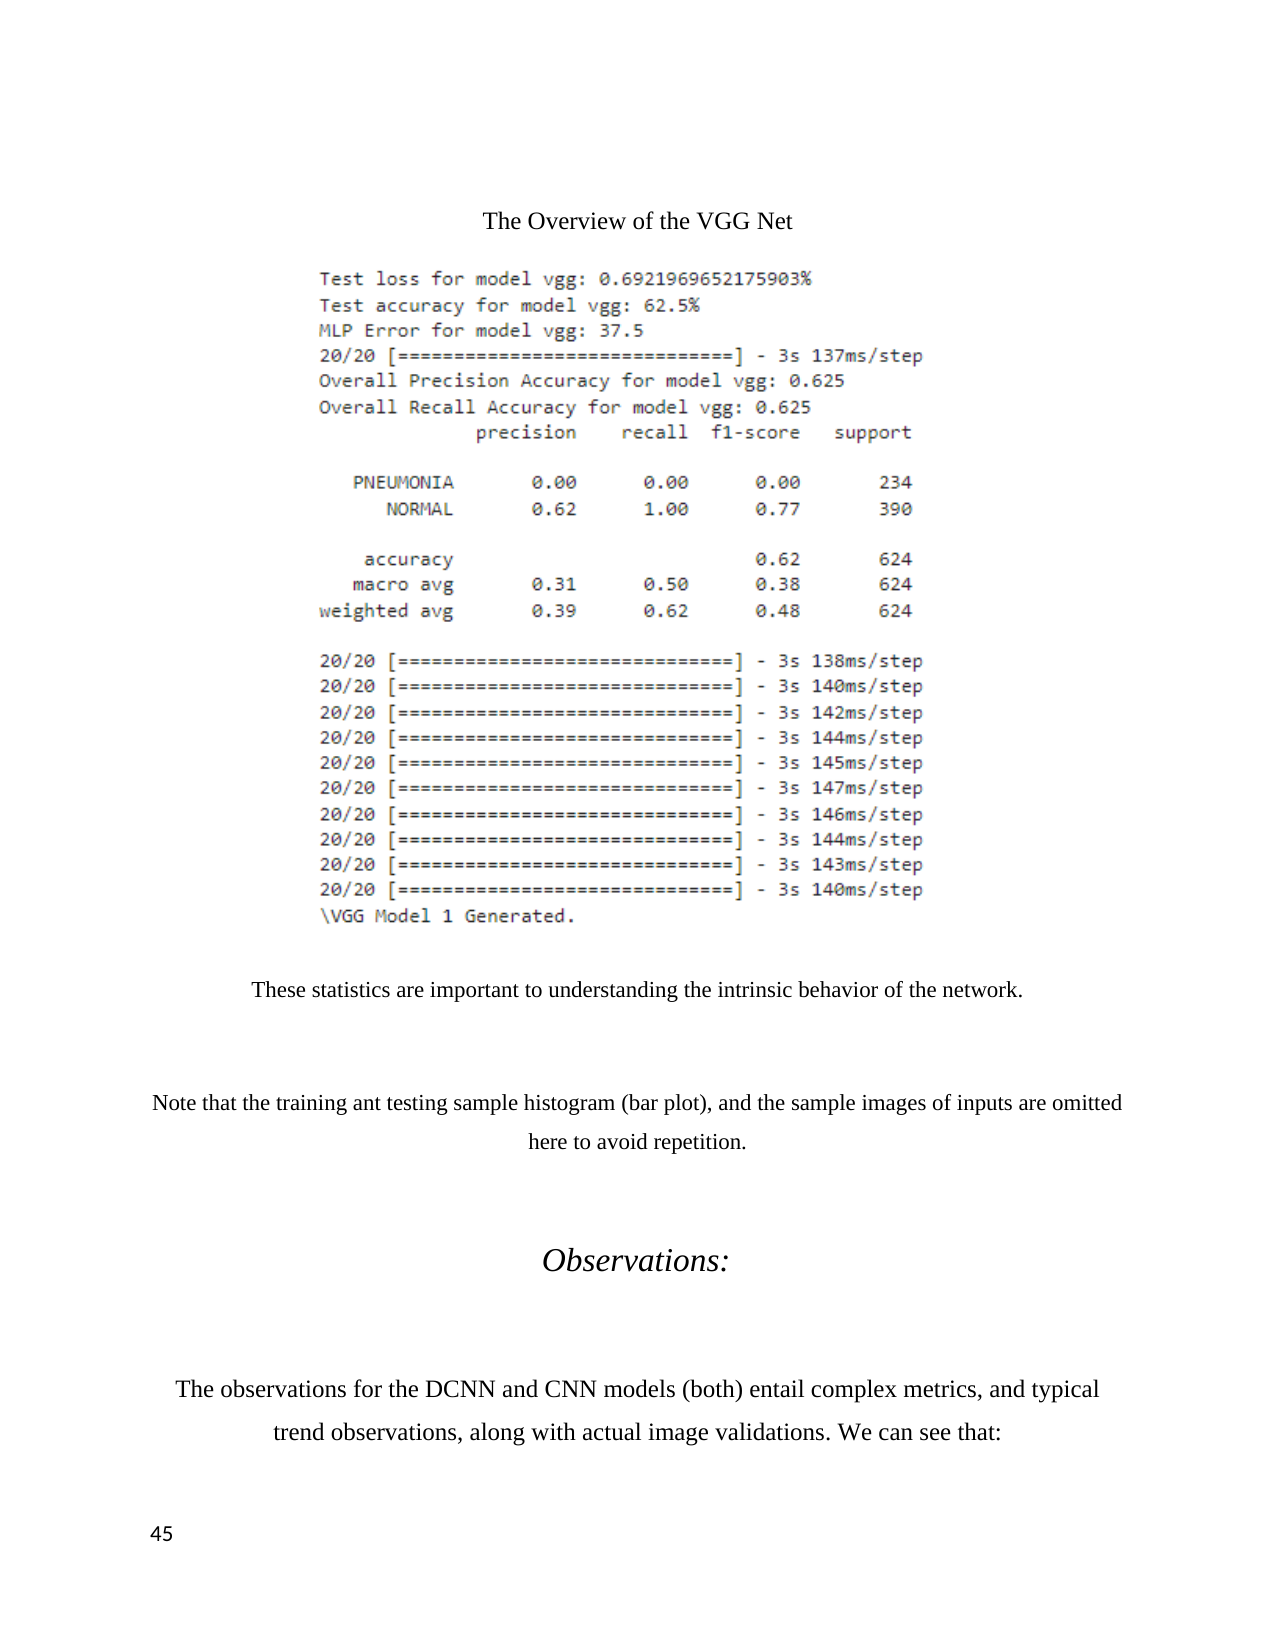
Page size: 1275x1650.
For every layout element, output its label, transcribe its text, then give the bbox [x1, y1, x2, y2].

text These statistics are important to understanding the intrinsic behavior of the network. [150, 976, 1125, 1003]
text Observations: [150, 1240, 1125, 1279]
text Note that the training ant testing sample histogram (bar plot), and the sample images of inputs are omitted here to avoid repetition. [150, 1088, 1125, 1154]
text The Overview of the VGG Net [150, 206, 1125, 235]
text The observations for the DCNN and CNN models (both) entail complex metrics, and typical trend observations, along with actual image validations. We can see that: [150, 1374, 1125, 1446]
